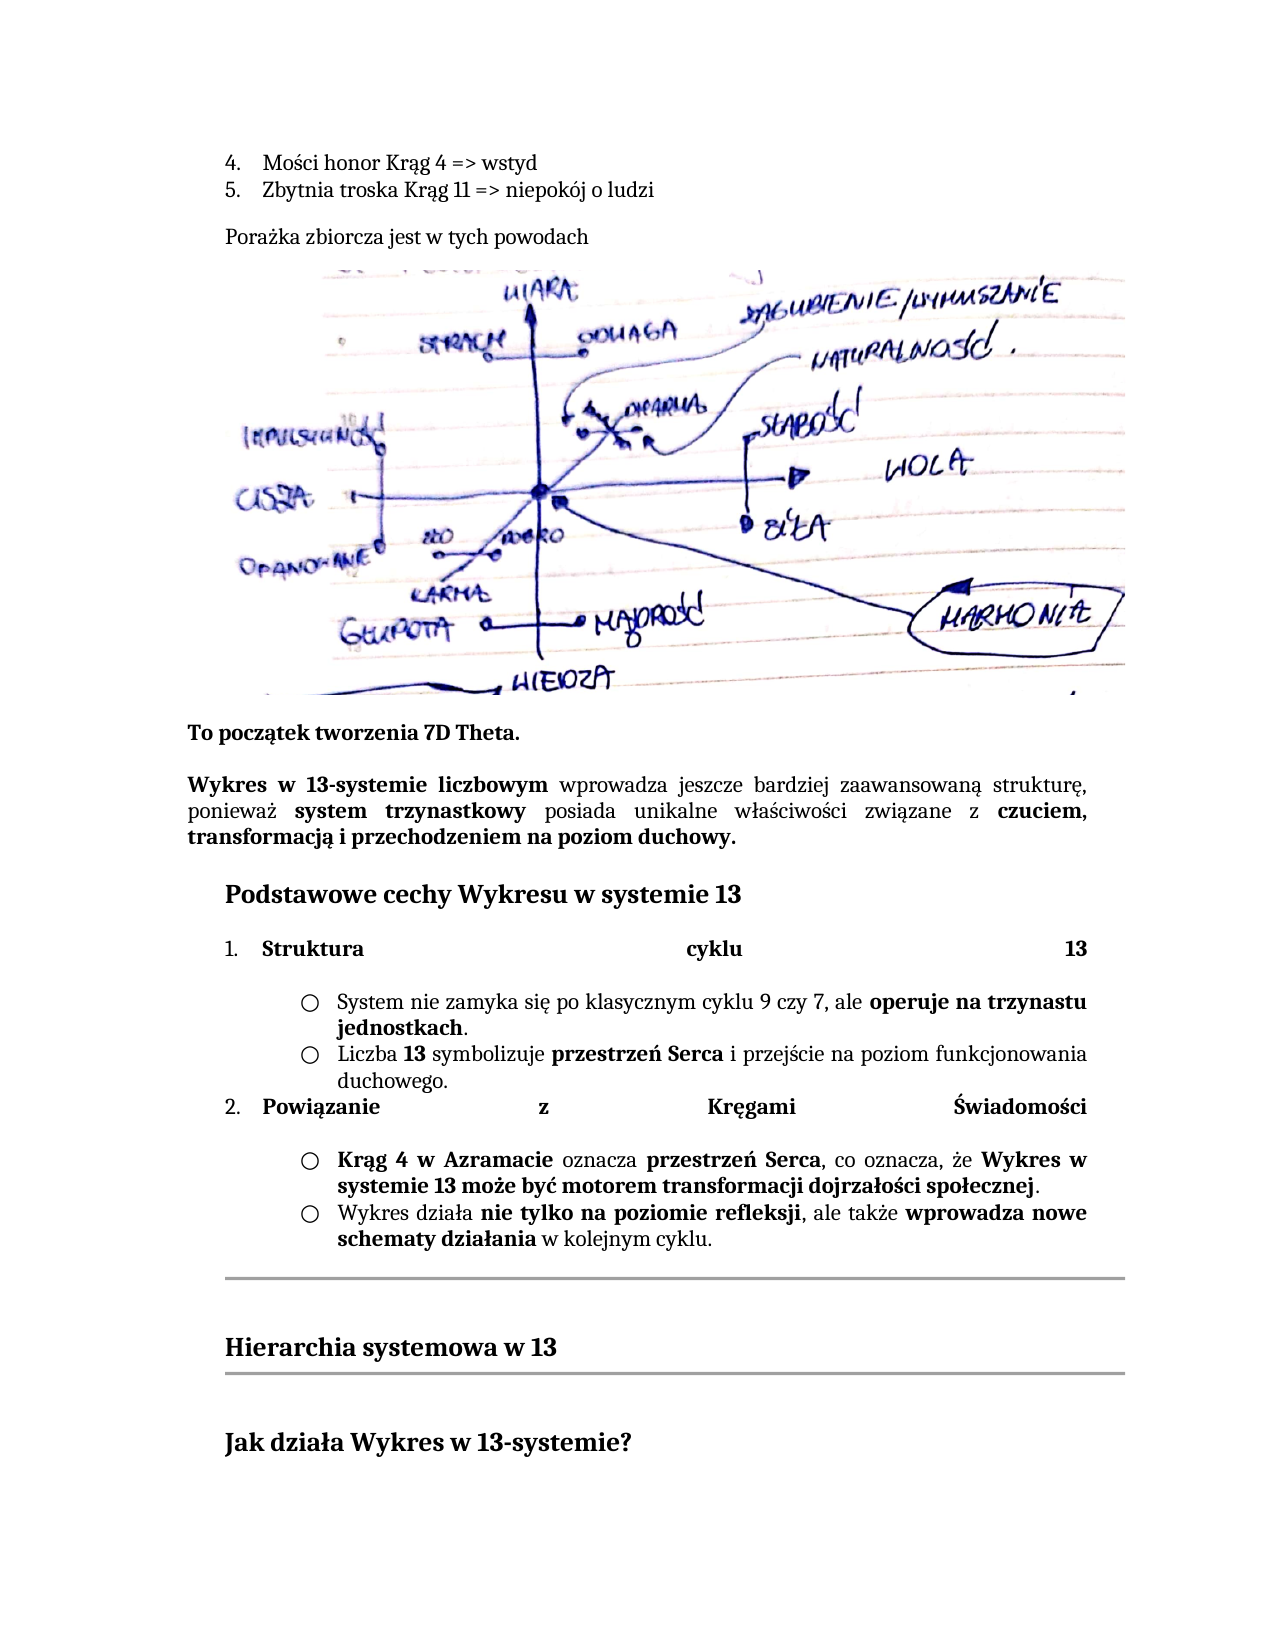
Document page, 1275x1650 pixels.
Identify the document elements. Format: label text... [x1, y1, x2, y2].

list System nie zamyka się po klasycznym cyklu 9 czy 7, ale operuje na trzynastu jednostkach. [300, 988, 1087, 1041]
list Struktura cyklu 13 [225, 936, 1087, 988]
subtitle Podstawowe cechy Wykresu w systemie 13 [225, 879, 1087, 911]
list Zbytnia troska Krąg 11 => niepokój o ludzi [225, 176, 1087, 203]
text Wykres w 13-systemie liczbowym wprowadza jeszcze bardziej zaawansowaną strukturę, ponieważ system trzynastkowy posiada unikalne właściwości związane z czuciem, transformacją i przechodzeniem na poziom duchowy. [187, 771, 1087, 850]
list Wykres działa nie tylko na poziomie refleksji, ale także wprowadza nowe schematy działania w kolejnym cyklu. [300, 1199, 1087, 1252]
list Liczba 13 symbolizuje przestrzeń Serca i przejście na poziom funkcjonowania duchowego. [300, 1041, 1087, 1094]
subtitle Hierarchia systemowa w 13 [225, 1332, 1087, 1364]
list Krąg 4 w Azramacie oznacza przestrzeń Serca, co oznacza, że Wykres w systemie 13 może być motorem transformacji dojrzałości społecznej. [300, 1147, 1087, 1199]
text Porażka zbiorcza jest w tych powodach [225, 223, 1087, 250]
picture [225, 270, 1125, 695]
subtitle Jak działa Wykres w 13-systemie? [225, 1427, 1087, 1459]
list Mości honor Krąg 4 => wstyd [225, 150, 1087, 176]
list Powiązanie z Kręgami Świadomości [225, 1094, 1087, 1147]
text To początek tworzenia 7D Theta. [187, 720, 1087, 746]
